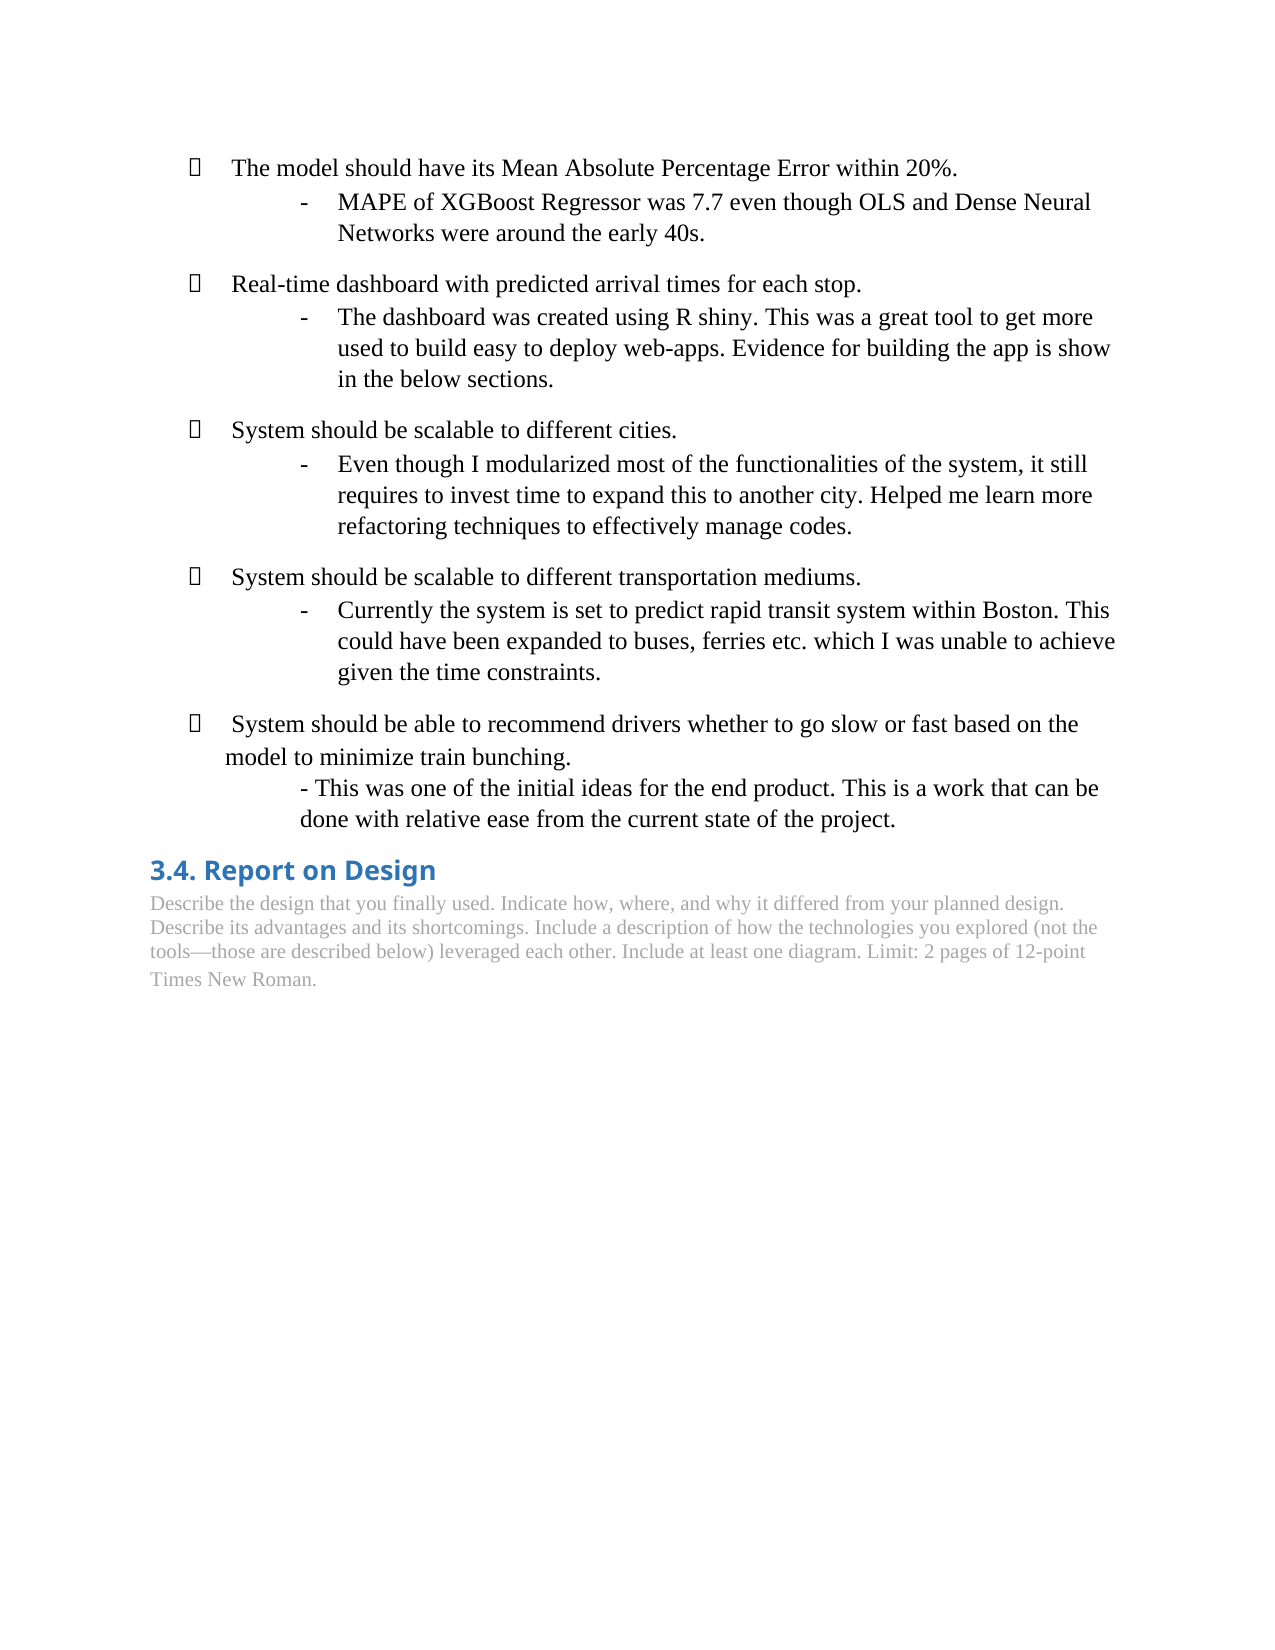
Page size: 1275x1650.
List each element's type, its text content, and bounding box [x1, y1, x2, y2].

list MAPE of XGBoost Regressor was 7.7 even though OLS and Dense Neural Networks were around the early 40s. [300, 187, 1125, 247]
text Describe the design that you finally used. Indicate how, where, and why it differed from your planned design. Describe its advantages and its shortcomings. Include a description of how the technologies you explored (not the tools—those are described below) leveraged each other. Include at least one diagram. Limit: 2 pages of 12-point Times New Roman. [150, 891, 1125, 992]
subtitle The model should have its Mean Absolute Percentage Error within 20%. [187, 150, 1125, 184]
subtitle System should be able to recommend drivers whether to go slow or fast based on the model to minimize train bunching. [187, 705, 1125, 770]
list Currently the system is set to predict rapid transit system within Boston. This could have been expanded to buses, ferries etc. which I was unable to achieve given the time constraints. [300, 595, 1125, 686]
subtitle Real-time dashboard with predicted arrival times for each stop. [187, 266, 1125, 299]
subtitle 3.4. Report on Design [150, 851, 1125, 888]
subtitle System should be scalable to different cities. [187, 412, 1125, 446]
subtitle System should be scalable to different transportation mediums. [187, 559, 1125, 593]
list The dashboard was created using R shiny. This was a great tool to get more used to build easy to deploy web-apps. Evidence for building the app is show in the below sections. [300, 302, 1125, 393]
list Even though I modularized most of the functionalities of the system, it still requires to invest time to expand this to another city. Helped me learn more refactoring techniques to effectively manage codes. [300, 449, 1125, 540]
text - This was one of the initial ideas for the end product. This is a work that can be done with relative ease from the current state of the project. [300, 773, 1125, 832]
